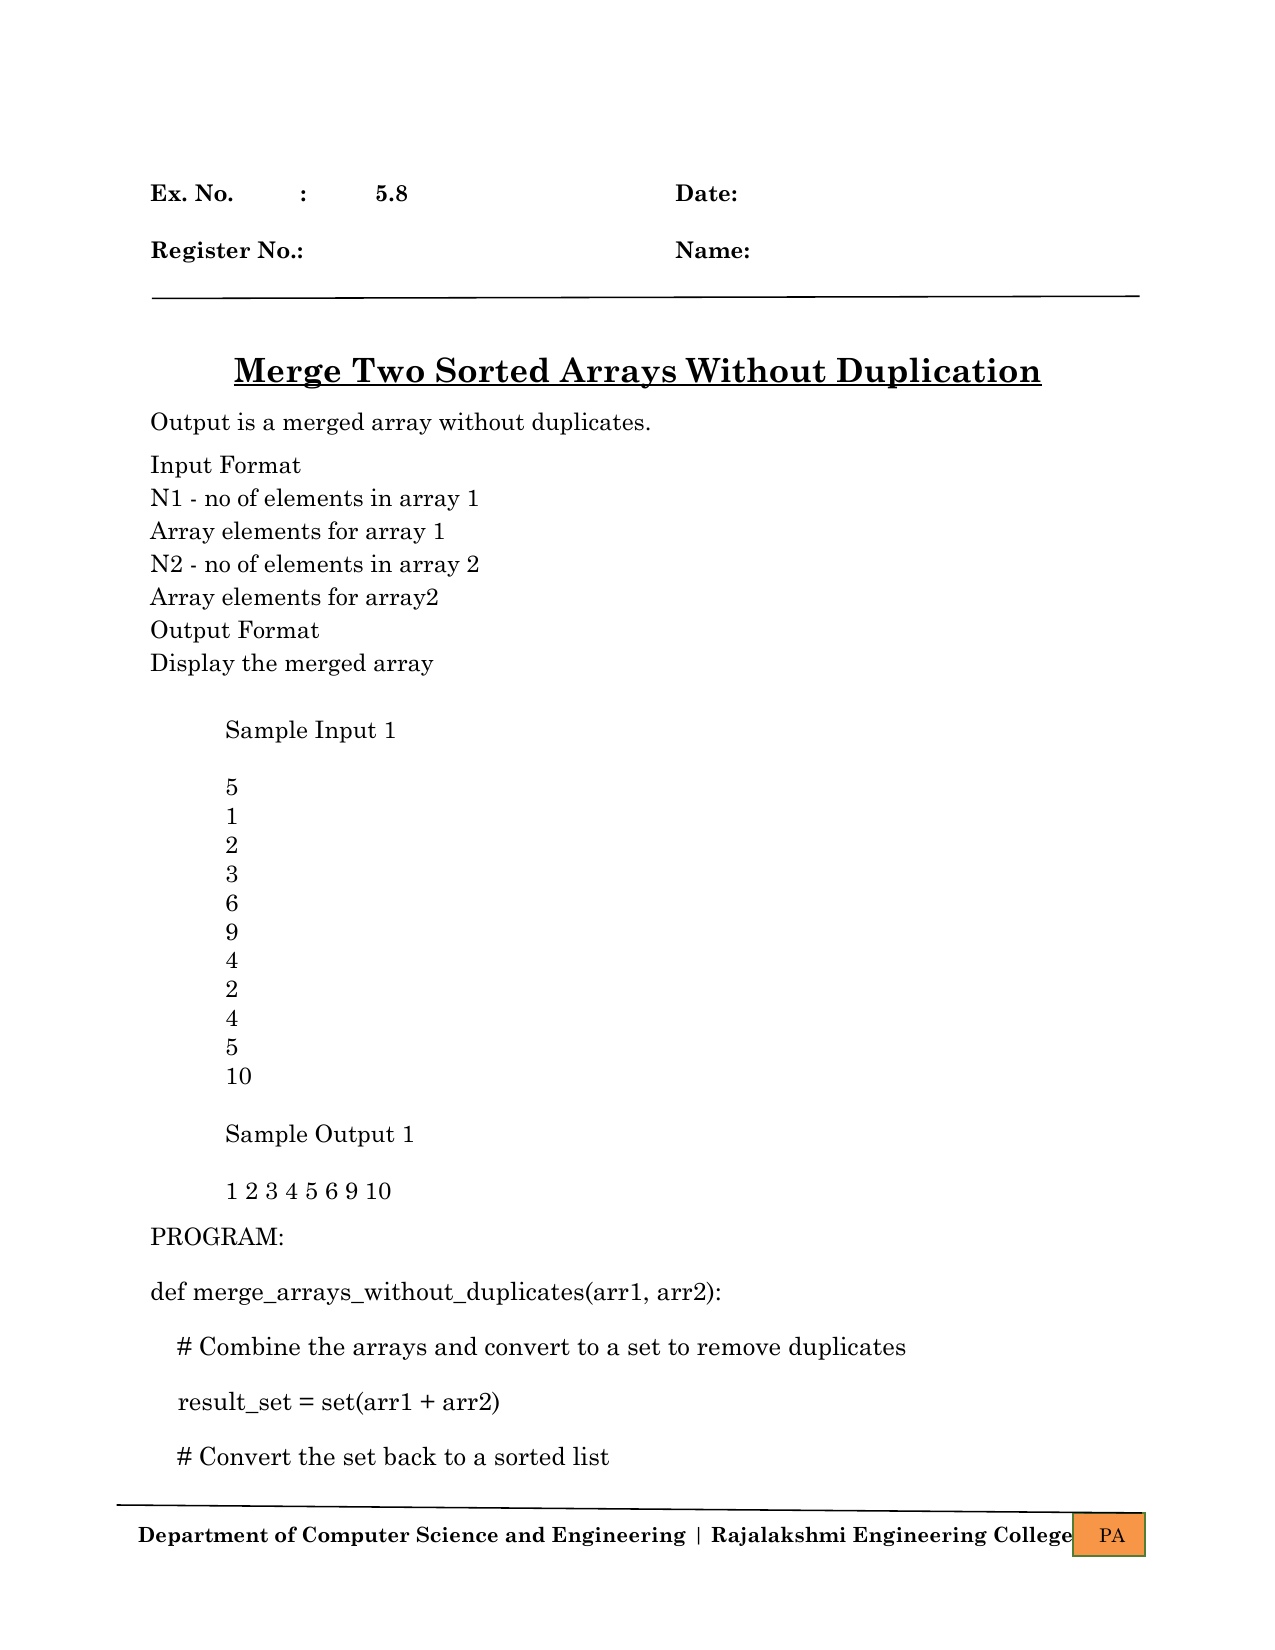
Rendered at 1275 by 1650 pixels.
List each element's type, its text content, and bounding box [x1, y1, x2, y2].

text Array elements for array 1 [150, 516, 1125, 544]
text 9 [225, 916, 1125, 945]
text Ex. No. : 5.8 Date: [150, 179, 1125, 207]
text Output is a merged array without duplicates. [150, 406, 1125, 435]
text # Combine the arrays and convert to a set to remove duplicates [150, 1331, 1125, 1361]
text 1 2 3 4 5 6 9 10 [150, 1176, 1125, 1205]
text N1 - no of elements in array 1 [150, 483, 1125, 511]
text N2 - no of elements in array 2 [150, 549, 1125, 578]
text Display the merged array [150, 648, 1125, 677]
text 6 [225, 888, 1125, 916]
text Merge Two Sorted Arrays Without Duplication [150, 349, 1125, 389]
text Input Format [150, 449, 1125, 478]
text # Convert the set back to a sorted list [150, 1441, 1125, 1471]
text Array elements for array2 [150, 582, 1125, 611]
text Output Format [150, 615, 1125, 644]
text 10 [225, 1061, 1125, 1089]
text result_set = set(arr1 + arr2) [150, 1386, 1125, 1416]
text Sample Input 1 [225, 714, 1125, 743]
text 1 [225, 801, 1125, 830]
text 5 [225, 1032, 1125, 1061]
text 2 [225, 830, 1125, 859]
text 2 [225, 974, 1125, 1003]
text 5 [225, 772, 1125, 801]
text PROGRAM: [150, 1222, 1125, 1251]
text 3 [225, 859, 1125, 888]
text Register No.: Name: [150, 236, 1125, 263]
text 4 [225, 1003, 1125, 1032]
text def merge_arrays_without_duplicates(arr1, arr2): [150, 1276, 1125, 1306]
text Sample Output 1 [225, 1118, 1125, 1147]
text 4 [225, 945, 1125, 974]
